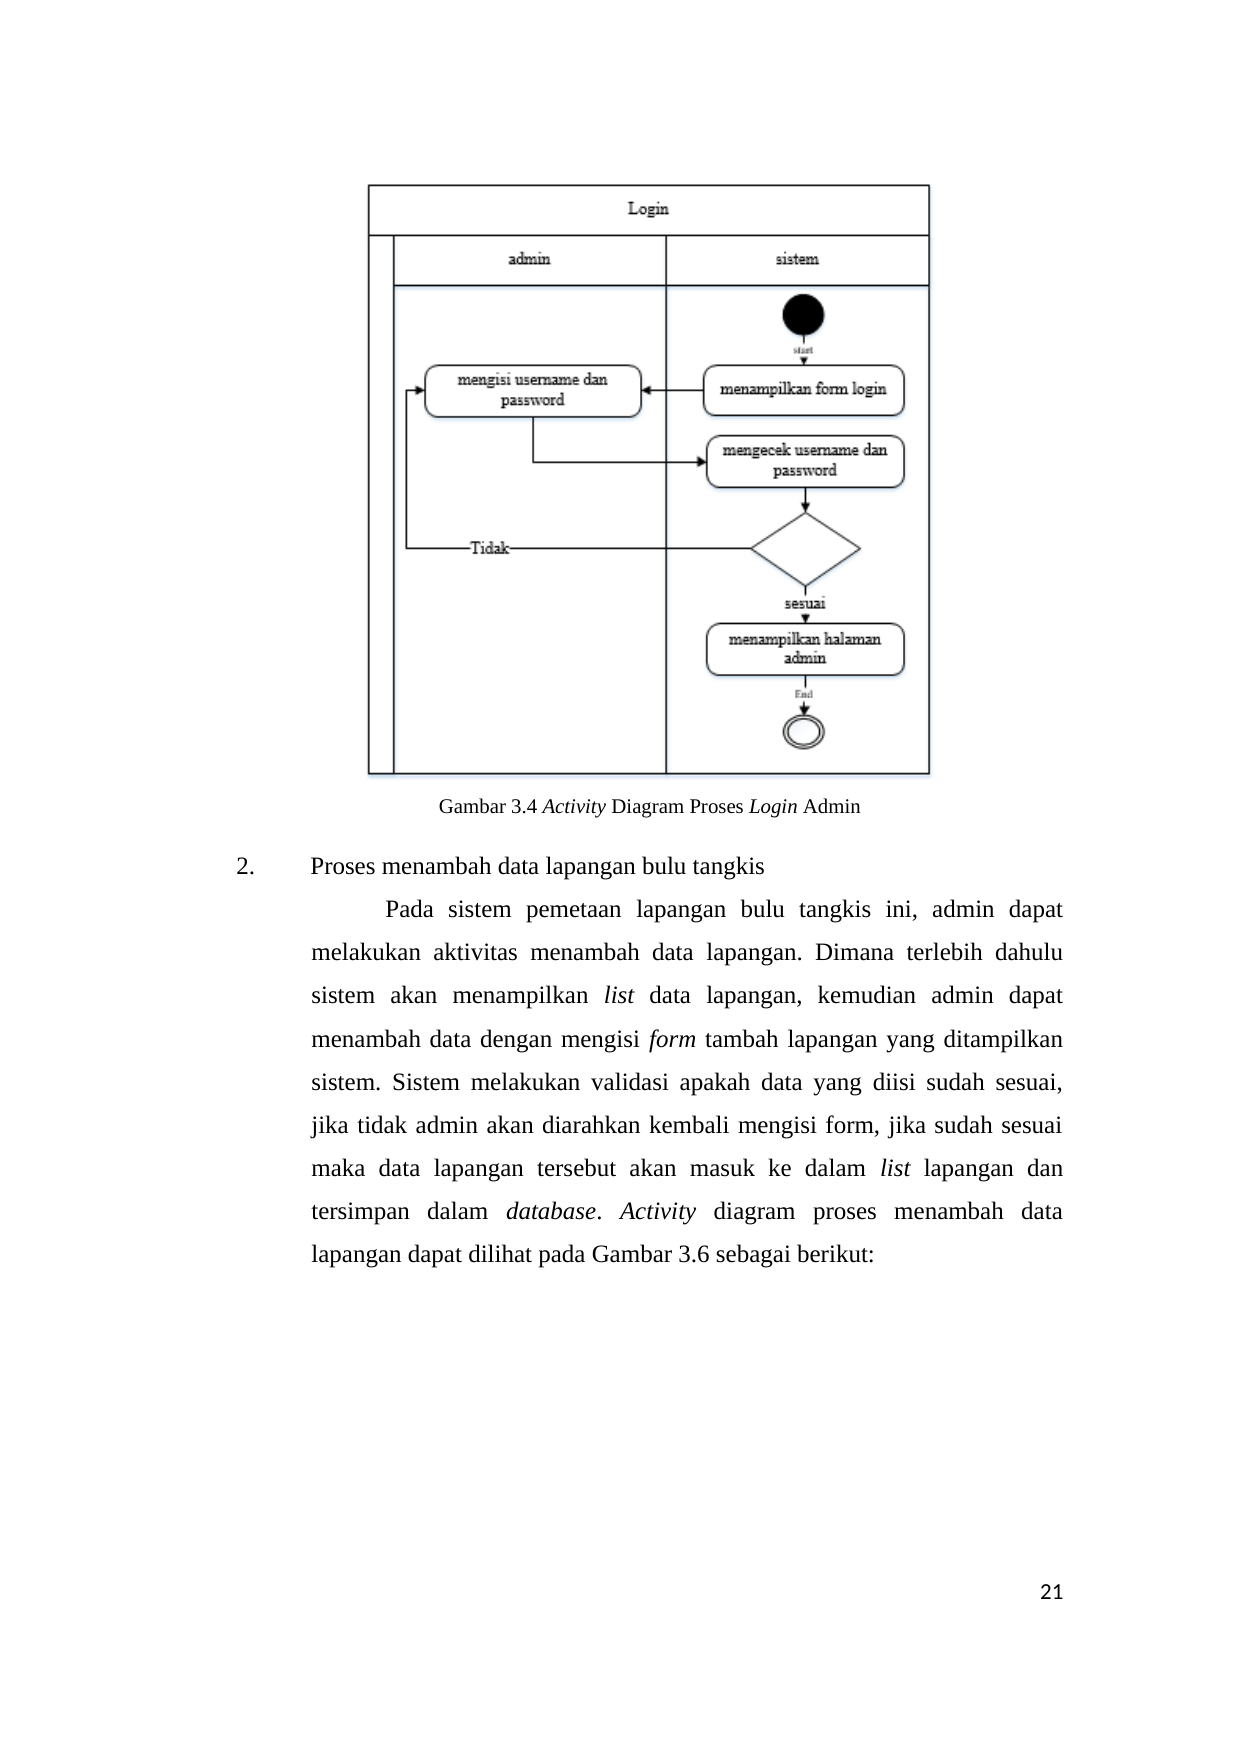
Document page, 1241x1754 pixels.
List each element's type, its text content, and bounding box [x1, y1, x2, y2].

list Proses menambah data lapangan bulu tangkis [236, 851, 1063, 880]
picture [362, 177, 938, 781]
text Pada sistem pemetaan lapangan bulu tangkis ini, admin dapat melakukan aktivitas menambah data lapangan. Dimana terlebih dahulu sistem akan menampilkan list data lapangan, kemudian admin dapat menambah data dengan mengisi form tambah lapangan yang ditampilkan sistem. Sistem melakukan validasi apakah data yang diisi sudah sesuai, jika tidak admin akan diarahkan kembali mengisi form, jika sudah sesuai maka data lapangan tersebut akan masuk ke dalam list lapangan dan tersimpan dalam database. Activity diagram proses menambah data lapangan dapat dilihat pada Gambar 3.6 sebagai berikut: [311, 894, 1063, 1268]
